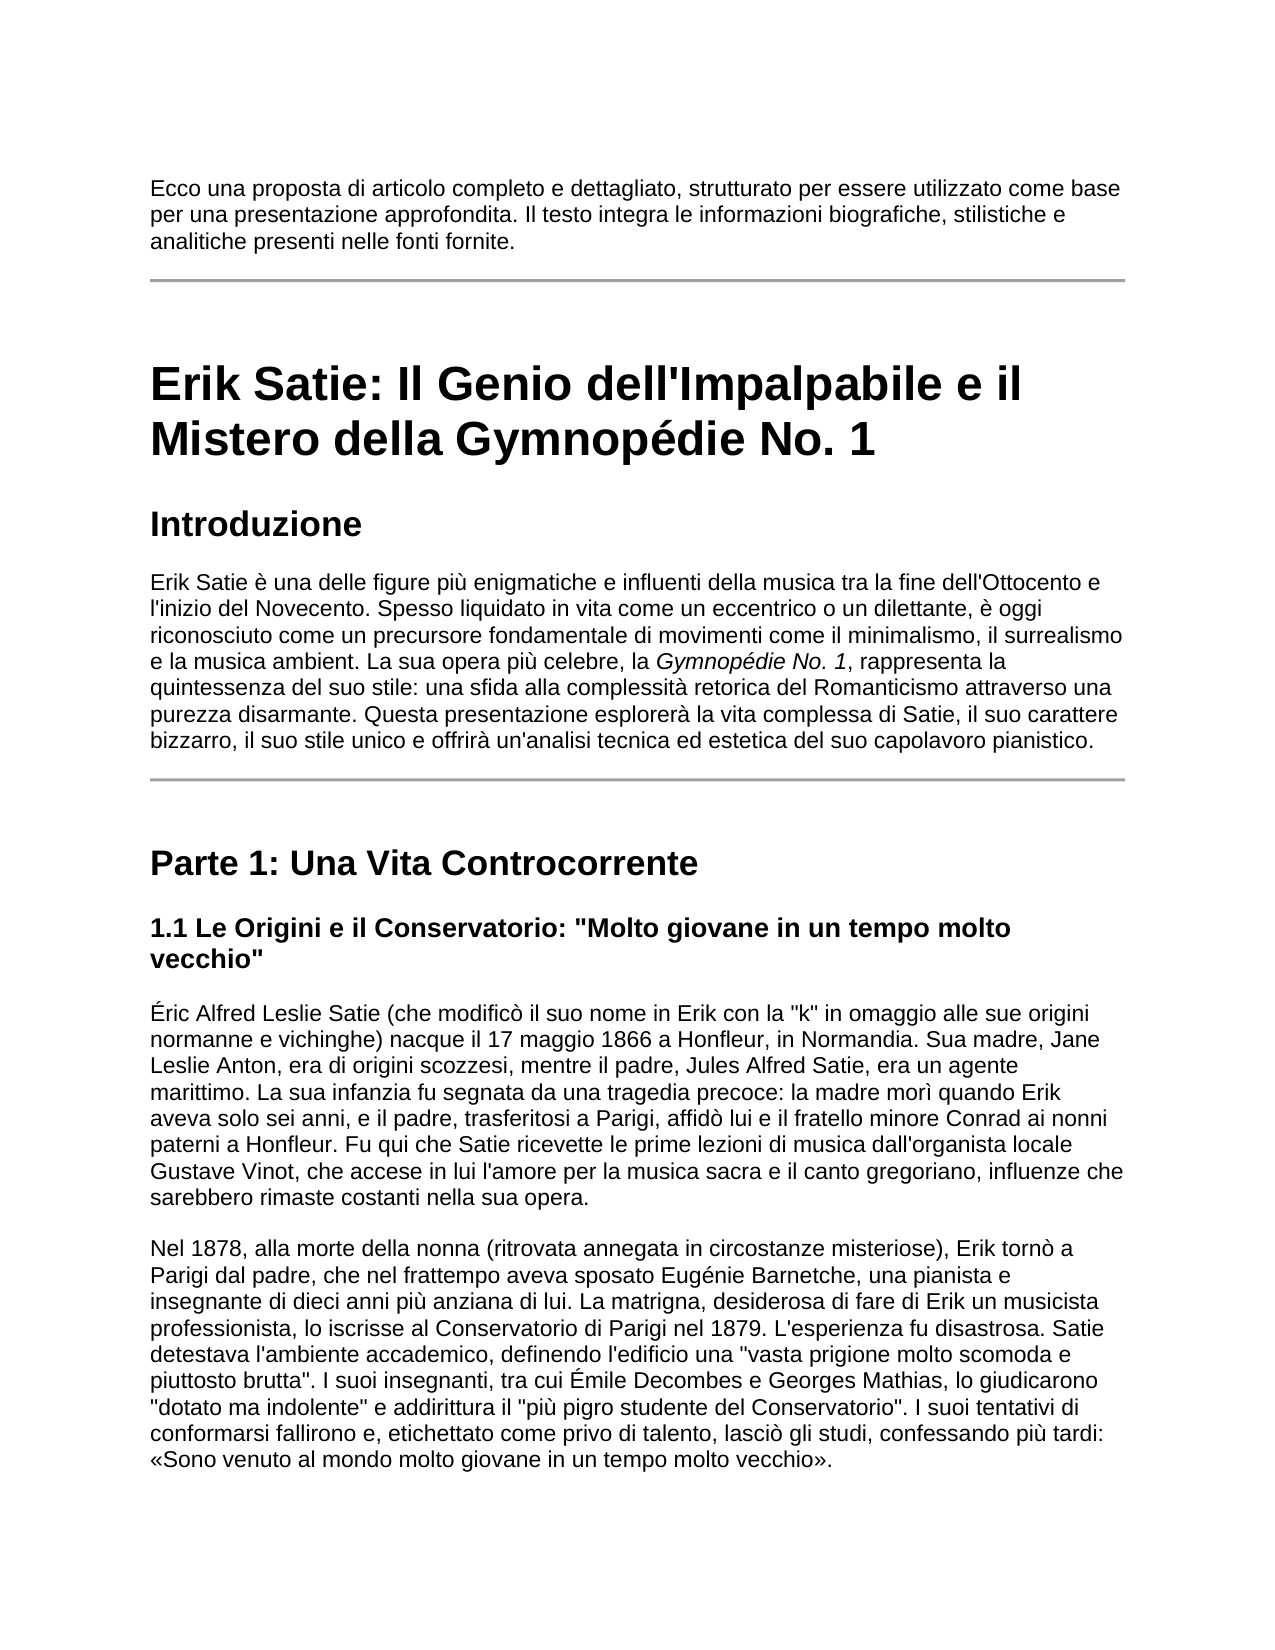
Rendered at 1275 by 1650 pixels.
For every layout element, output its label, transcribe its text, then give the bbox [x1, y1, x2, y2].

subtitle Parte 1: Una Vita Controcorrente [150, 842, 1125, 883]
subtitle Introduzione [150, 503, 1125, 544]
subtitle Erik Satie: Il Genio dell'Impalpabile e il Mistero della Gymnopédie No. 1 [150, 355, 1125, 466]
text Éric Alfred Leslie Satie (che modificò il suo nome in Erik con la "k" in omaggio alle sue origini normanne e vichinghe) nacque il 17 maggio 1866 a Honfleur, in Normandia. Sua madre, Jane Leslie Anton, era di origini scozzesi, mentre il padre, Jules Alfred Satie, era un agente marittimo. La sua infanzia fu segnata da una tragedia precoce: la madre morì quando Erik aveva solo sei anni, e il padre, trasferitosi a Parigi, affidò lui e il fratello minore Conrad ai nonni paterni a Honfleur. Fu qui che Satie ricevette le prime lezioni di musica dall'organista locale Gustave Vinot, che accese in lui l'amore per la musica sacra e il canto gregoriano, influenze che sarebbero rimaste costanti nella sua opera. [150, 999, 1125, 1210]
text Ecco una proposta di articolo completo e dettagliato, strutturato per essere utilizzato come base per una presentazione approfondita. Il testo integra le informazioni biografiche, stilistiche e analitiche presenti nelle fonti fornite. [150, 175, 1125, 254]
subtitle 1.1 Le Origini e il Conservatorio: "Molto giovane in un tempo molto vecchio" [150, 912, 1125, 974]
text Nel 1878, alla morte della nonna (ritrovata annegata in circostanze misteriose), Erik tornò a Parigi dal padre, che nel frattempo aveva sposato Eugénie Barnetche, una pianista e insegnante di dieci anni più anziana di lui. La matrigna, desiderosa di fare di Erik un musicista professionista, lo iscrisse al Conservatorio di Parigi nel 1879. L'esperienza fu disastrosa. Satie detestava l'ambiente accademico, definendo l'edificio una "vasta prigione molto scomoda e piuttosto brutta". I suoi insegnanti, tra cui Émile Decombes e Georges Mathias, lo giudicarono "dotato ma indolente" e addirittura il "più pigro studente del Conservatorio". I suoi tentativi di conformarsi fallirono e, etichettato come privo di talento, lasciò gli studi, confessando più tardi: «Sono venuto al mondo molto giovane in un tempo molto vecchio». [150, 1235, 1125, 1473]
text Erik Satie è una delle figure più enigmatiche e influenti della musica tra la fine dell'Ottocento e l'inizio del Novecento. Spesso liquidato in vita come un eccentrico o un dilettante, è oggi riconosciuto come un precursore fondamentale di movimenti come il minimalismo, il surrealismo e la musica ambient. La sua opera più celebre, la Gymnopédie No. 1, rappresenta la quintessenza del suo stile: una sfida alla complessità retorica del Romanticismo attraverso una purezza disarmante. Questa presentazione esplorerà la vita complessa di Satie, il suo carattere bizzarro, il suo stile unico e offrirà un'analisi tecnica ed estetica del suo capolavoro pianistico. [150, 569, 1125, 753]
